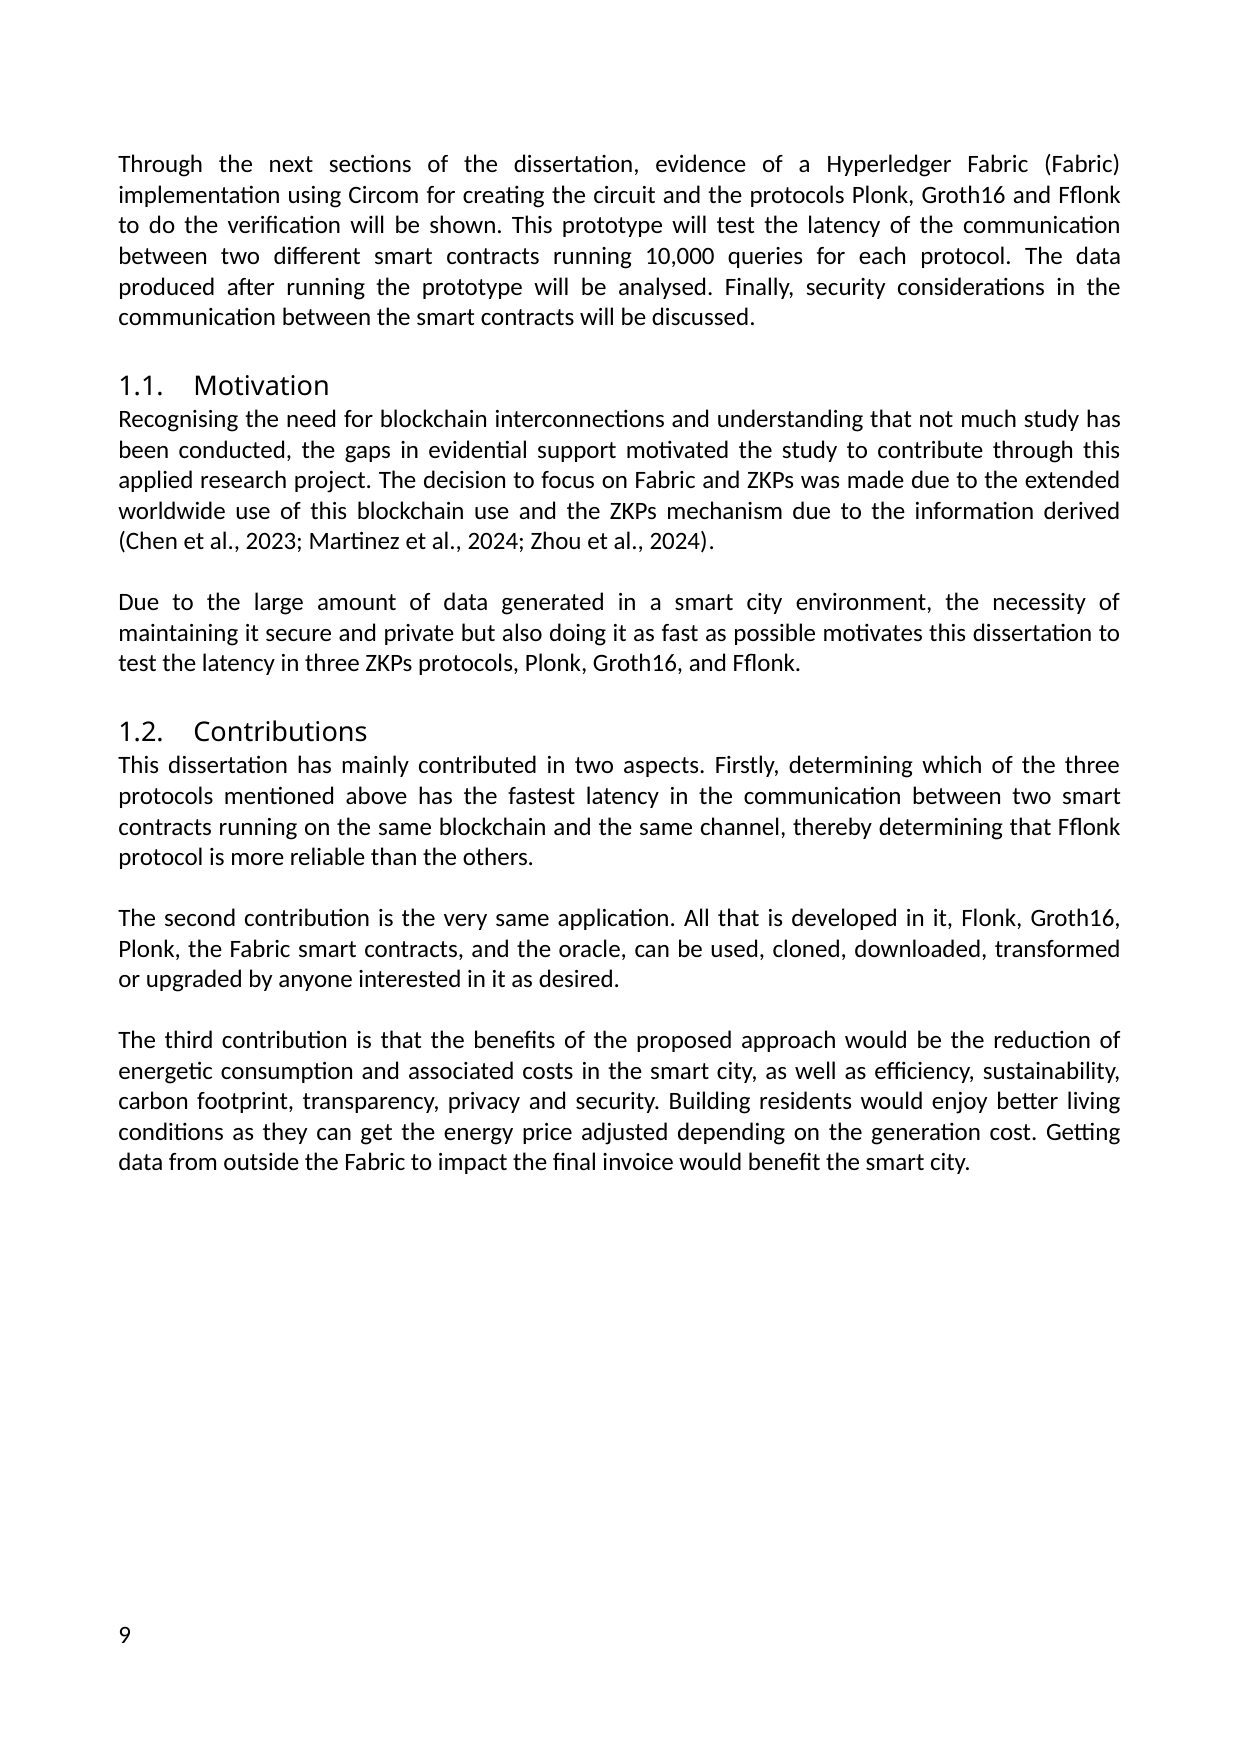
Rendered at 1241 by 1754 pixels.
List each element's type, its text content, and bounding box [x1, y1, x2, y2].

text Due to the large amount of data generated in a smart city environment, the necessity of maintaining it secure and private but also doing it as fast as possible motivates this dissertation to test the latency in three ZKPs protocols, Plonk, Groth16, and Fflonk. [118, 586, 1122, 678]
text This dissertation has mainly contributed in two aspects. Firstly, determining which of the three protocols mentioned above has the fastest latency in the communication between two smart contracts running on the same blockchain and the same channel, thereby determining that Fflonk protocol is more reliable than the others. [118, 749, 1122, 872]
text The third contribution is that the benefits of the proposed approach would be the reduction of energetic consumption and associated costs in the smart city, as well as efficiency, sustainability, carbon footprint, transparency, privacy and security. Building residents would enjoy better living conditions as they can get the energy price adjusted depending on the generation cost. Getting data from outside the Fabric to impact the final invoice would benefit the smart city. [118, 1024, 1122, 1177]
text Through the next sections of the dissertation, evidence of a Hyperledger Fabric (Fabric) implementation using Circom for creating the circuit and the protocols Plonk, Groth16 and Fflonk to do the verification will be shown. This prototype will test the latency of the communication between two different smart contracts running 10,000 queries for each protocol. The data produced after running the prototype will be analysed. Finally, security considerations in the communication between the smart contracts will be discussed. [118, 149, 1122, 332]
subtitle Motivation [118, 366, 1122, 403]
text The second contribution is the very same application. All that is developed in it, Flonk, Groth16, Plonk, the Fabric smart contracts, and the oracle, can be used, cloned, downloaded, transformed or upgraded by anyone interested in it as desired. [118, 902, 1122, 994]
subtitle Contributions [118, 713, 1122, 749]
text Recognising the need for blockchain interconnections and understanding that not much study has been conducted, the gaps in evidential support motivated the study to contribute through this applied research project. The decision to focus on Fabric and ZKPs was made due to the extended worldwide use of this blockchain use and the ZKPs mechanism due to the information derived (Chen et al., 2023; Martinez et al., 2024; Zhou et al., 2024). [118, 403, 1122, 556]
